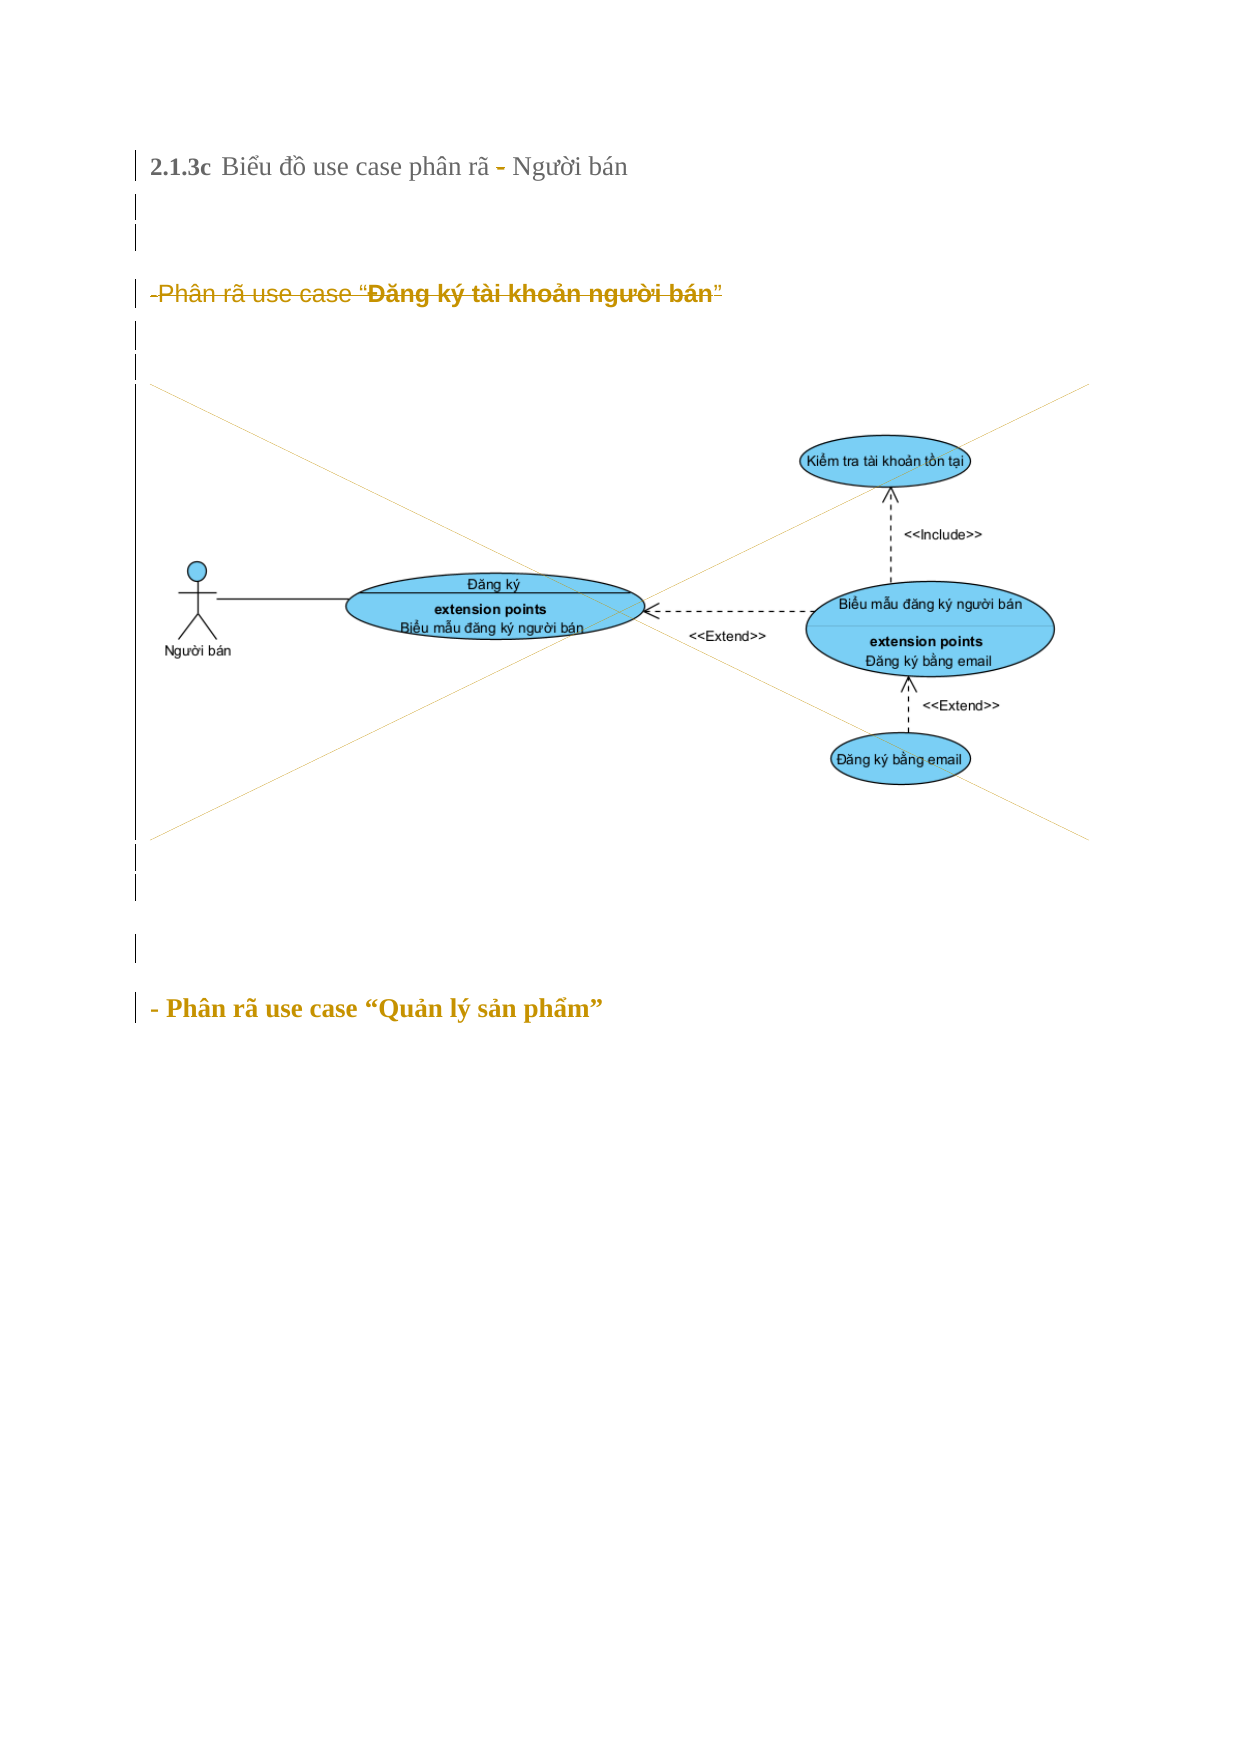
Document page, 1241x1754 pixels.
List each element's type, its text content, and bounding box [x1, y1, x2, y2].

picture [153, 384, 1086, 611]
subtitle 2.1.3c Biểu đồ use case phân rã Người bán [150, 150, 1090, 181]
picture [622, 385, 1089, 839]
picture [150, 385, 617, 839]
picture [151, 613, 1088, 841]
subtitle - Phân rã use case “Quản lý sản phẩm” [150, 992, 1090, 1023]
